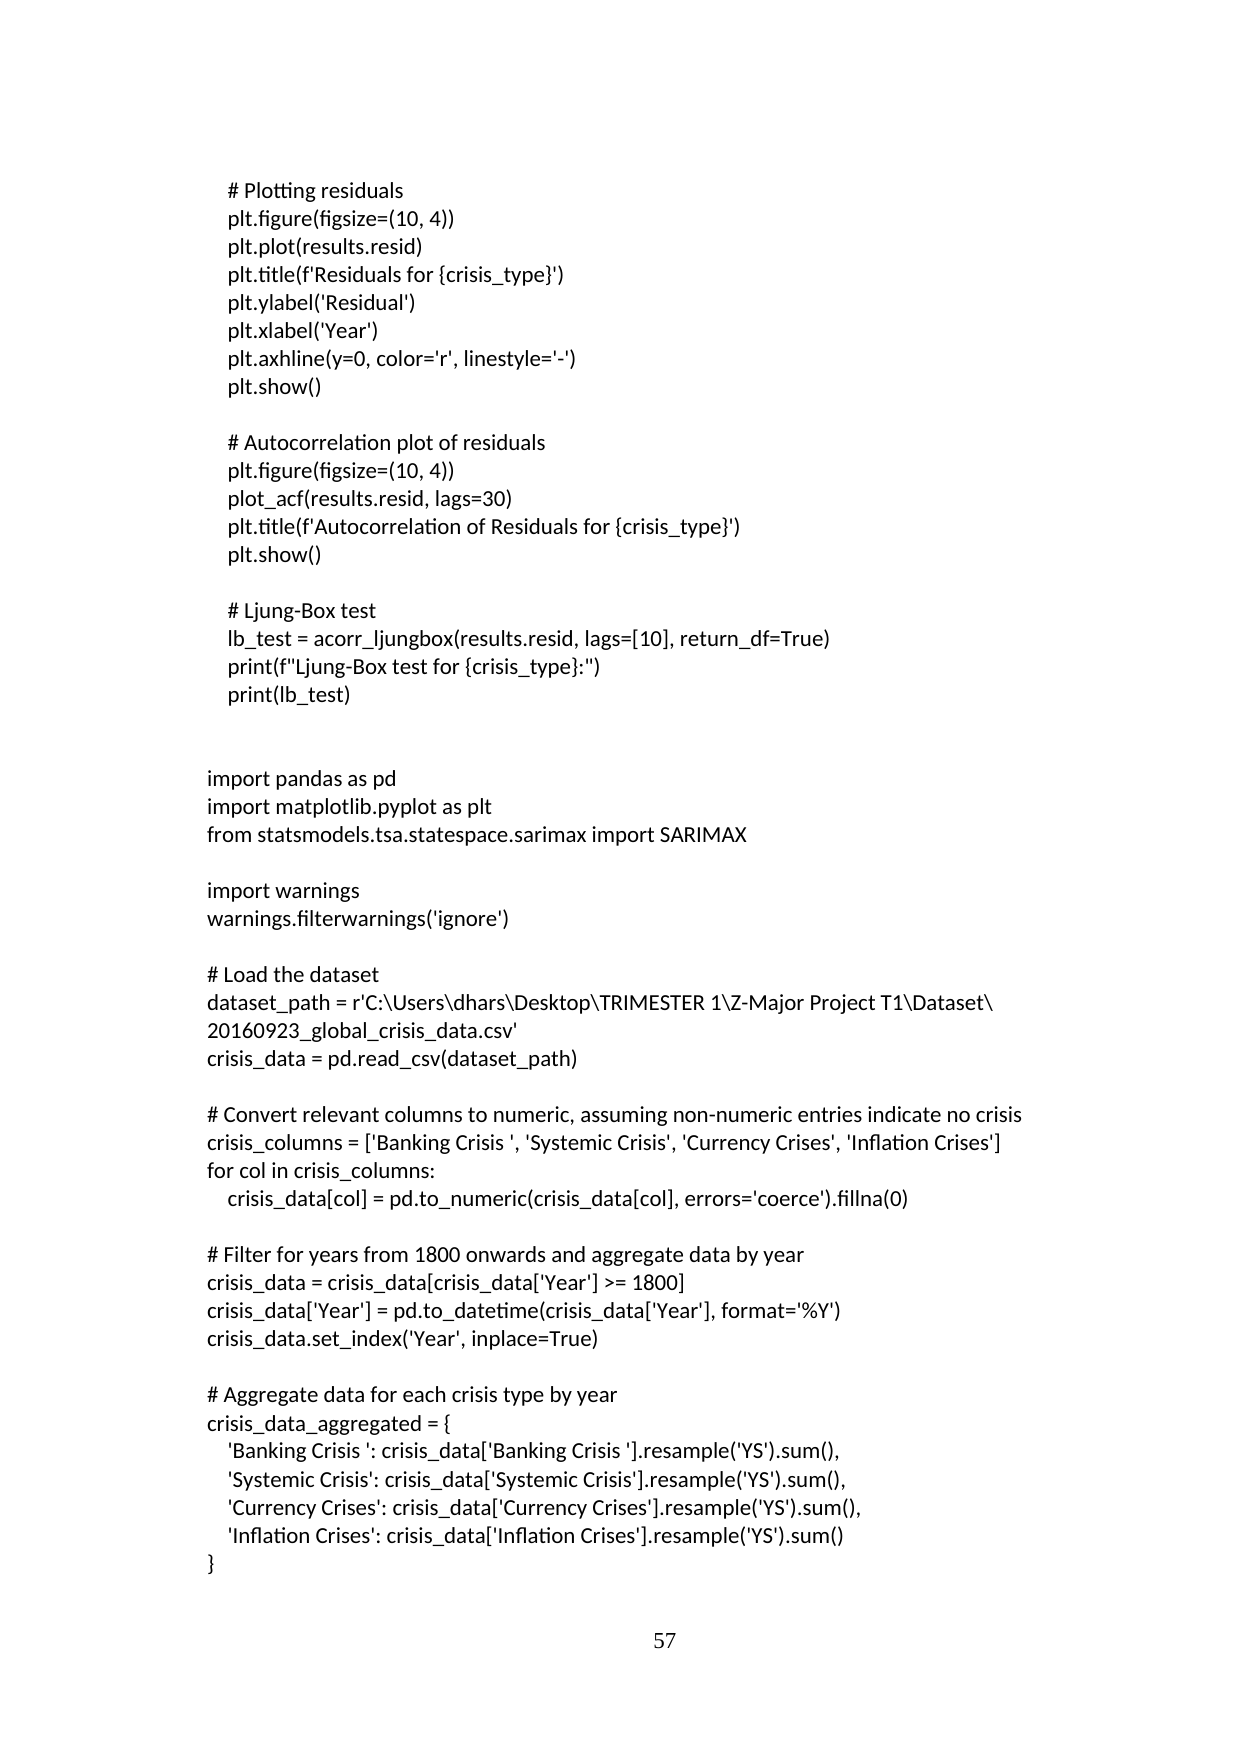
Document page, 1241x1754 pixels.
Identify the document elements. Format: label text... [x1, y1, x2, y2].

text plt.ylabel('Residual') [207, 288, 1122, 316]
text warnings.filterwarnings('ignore') [207, 904, 1122, 932]
text import warnings [207, 876, 1122, 904]
text for col in crisis_columns: [207, 1156, 1122, 1184]
text plt.axhline(y=0, color='r', linestyle='-') [207, 344, 1122, 372]
text # Ljung-Box test [207, 596, 1122, 624]
text print(lb_test) [207, 680, 1122, 708]
text crisis_data['Year'] = pd.to_datetime(crisis_data['Year'], format='%Y') [207, 1297, 1122, 1324]
text plt.figure(figsize=(10, 4)) [207, 204, 1122, 232]
text # Autocorrelation plot of residuals [207, 428, 1122, 456]
text print(f"Ljung-Box test for {crisis_type}:") [207, 652, 1122, 680]
text import matplotlib.pyplot as plt [207, 792, 1122, 820]
text # Filter for years from 1800 onwards and aggregate data by year [207, 1241, 1122, 1268]
text crisis_data_aggregated = { [207, 1409, 1122, 1437]
text from statsmodels.tsa.statespace.sarimax import SARIMAX [207, 820, 1122, 848]
text plt.show() [207, 540, 1122, 568]
text 'Banking Crisis ': crisis_data['Banking Crisis '].resample('YS').sum(), [207, 1437, 1122, 1465]
text lb_test = acorr_ljungbox(results.resid, lags=[10], return_df=True) [207, 624, 1122, 652]
text # Convert relevant columns to numeric, assuming non-numeric entries indicate no crisis [207, 1100, 1122, 1128]
text crisis_columns = ['Banking Crisis ', 'Systemic Crisis', 'Currency Crises', 'Inflation Crises'] [207, 1128, 1122, 1156]
text import pandas as pd [207, 764, 1122, 792]
text 'Currency Crises': crisis_data['Currency Crises'].resample('YS').sum(), [207, 1493, 1122, 1521]
text # Aggregate data for each crisis type by year [207, 1381, 1122, 1409]
text crisis_data[col] = pd.to_numeric(crisis_data[col], errors='coerce').fillna(0) [207, 1184, 1122, 1212]
text 'Inflation Crises': crisis_data['Inflation Crises'].resample('YS').sum() [207, 1521, 1122, 1549]
text plt.figure(figsize=(10, 4)) [207, 456, 1122, 484]
text dataset_path = r'C:\Users\dhars\Desktop\TRIMESTER 1\Z-Major Project T1\Dataset\20160923_global_crisis_data.csv' [207, 988, 1122, 1044]
text crisis_data = pd.read_csv(dataset_path) [207, 1044, 1122, 1072]
text crisis_data = crisis_data[crisis_data['Year'] >= 1800] [207, 1268, 1122, 1297]
text plt.show() [207, 372, 1122, 400]
text plt.xlabel('Year') [207, 316, 1122, 344]
text plt.plot(results.resid) [207, 232, 1122, 260]
text plot_acf(results.resid, lags=30) [207, 484, 1122, 512]
text plt.title(f'Autocorrelation of Residuals for {crisis_type}') [207, 512, 1122, 540]
text } [207, 1549, 1122, 1577]
text # Load the dataset [207, 960, 1122, 988]
text 'Systemic Crisis': crisis_data['Systemic Crisis'].resample('YS').sum(), [207, 1465, 1122, 1493]
text plt.title(f'Residuals for {crisis_type}') [207, 260, 1122, 288]
text # Plotting residuals [207, 176, 1122, 204]
text crisis_data.set_index('Year', inplace=True) [207, 1324, 1122, 1353]
